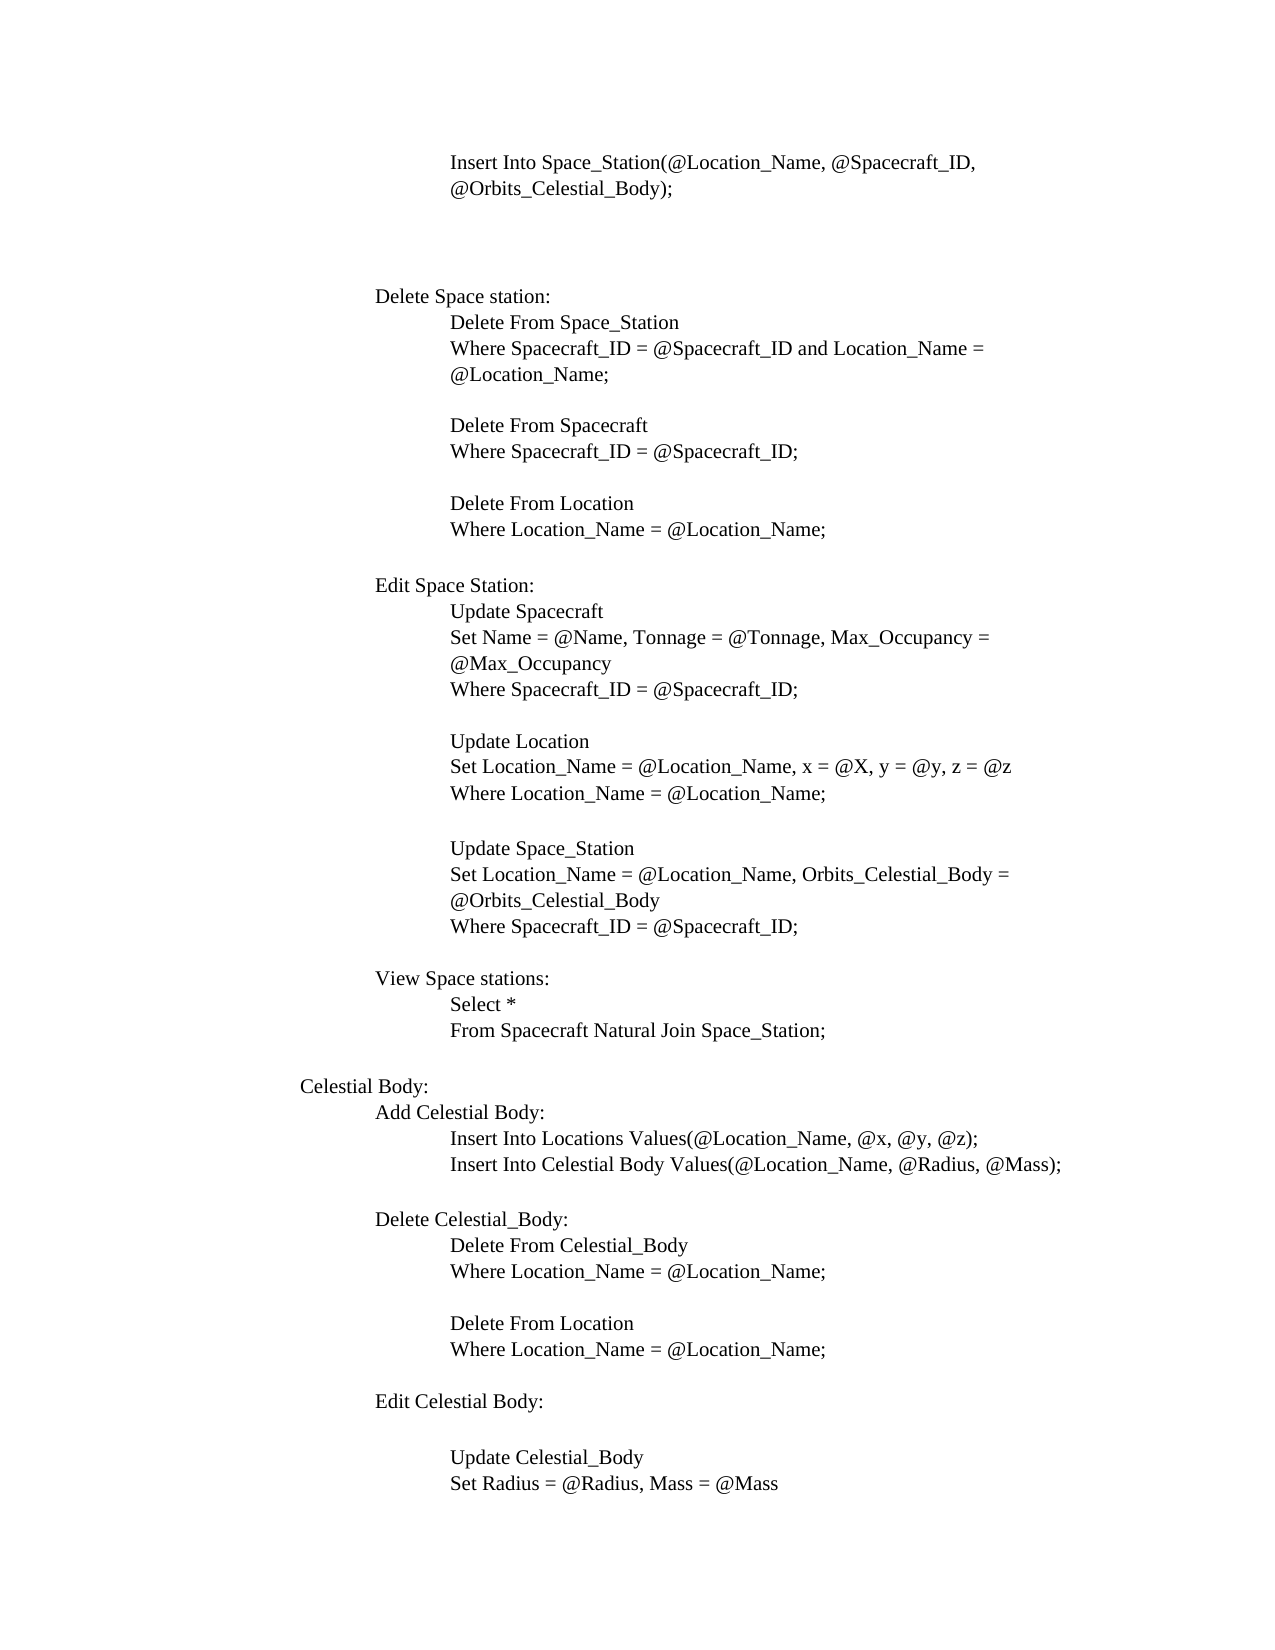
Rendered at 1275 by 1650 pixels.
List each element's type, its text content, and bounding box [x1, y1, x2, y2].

text Where Location_Name = @Location_Name; [150, 780, 1125, 804]
text Where Spacecraft_ID = @Spacecraft_ID; [150, 439, 1125, 463]
text Where Spacecraft_ID = @Spacecraft_ID and Location_Name = @Location_Name; [450, 336, 1125, 386]
text Set Radius = @Radius, Mass = @Mass [150, 1471, 1125, 1495]
text Delete From Location [150, 1311, 1125, 1335]
text Insert Into Celestial Body Values(@Location_Name, @Radius, @Mass); [150, 1151, 1125, 1176]
text Insert Into Locations Values(@Location_Name, @x, @y, @z); [150, 1126, 1125, 1149]
text Select * [150, 992, 1125, 1016]
text Update Space_Station [150, 836, 1125, 860]
text Insert Into Space_Station(@Location_Name, @Spacecraft_ID, @Orbits_Celestial_Body); [450, 150, 1125, 200]
text Edit Space Station: [150, 573, 1125, 597]
text Add Celestial Body: [150, 1099, 1125, 1124]
text Delete From Celestial_Body [150, 1233, 1125, 1257]
text Where Location_Name = @Location_Name; [150, 1337, 1125, 1361]
text Delete Space station: [150, 284, 1125, 308]
text From Spacecraft Natural Join Space_Station; [150, 1018, 1125, 1042]
text Delete Celestial_Body: [150, 1207, 1125, 1231]
text Where Spacecraft_ID = @Spacecraft_ID; [150, 914, 1125, 938]
text Set Location_Name = @Location_Name, Orbits_Celestial_Body = @Orbits_Celestial_Body [450, 862, 1125, 912]
text Delete From Location [150, 491, 1125, 515]
text Update Spacecraft [150, 599, 1125, 623]
text Where Location_Name = @Location_Name; [150, 517, 1125, 541]
text Where Spacecraft_ID = @Spacecraft_ID; [150, 677, 1125, 701]
text Edit Celestial Body: [150, 1389, 1125, 1413]
text Celestial Body: [150, 1074, 1125, 1098]
text Delete From Spacecraft [150, 413, 1125, 437]
text Update Location [150, 728, 1125, 753]
text Where Location_Name = @Location_Name; [150, 1259, 1125, 1283]
text Update Celestial_Body [150, 1445, 1125, 1469]
text Set Location_Name = @Location_Name, x = @X, y = @y, z = @z [150, 754, 1125, 778]
text Delete From Space_Station [150, 309, 1125, 334]
text View Space stations: [150, 966, 1125, 990]
text Set Name = @Name, Tonnage = @Tonnage, Max_Occupancy = @Max_Occupancy [450, 625, 1125, 675]
